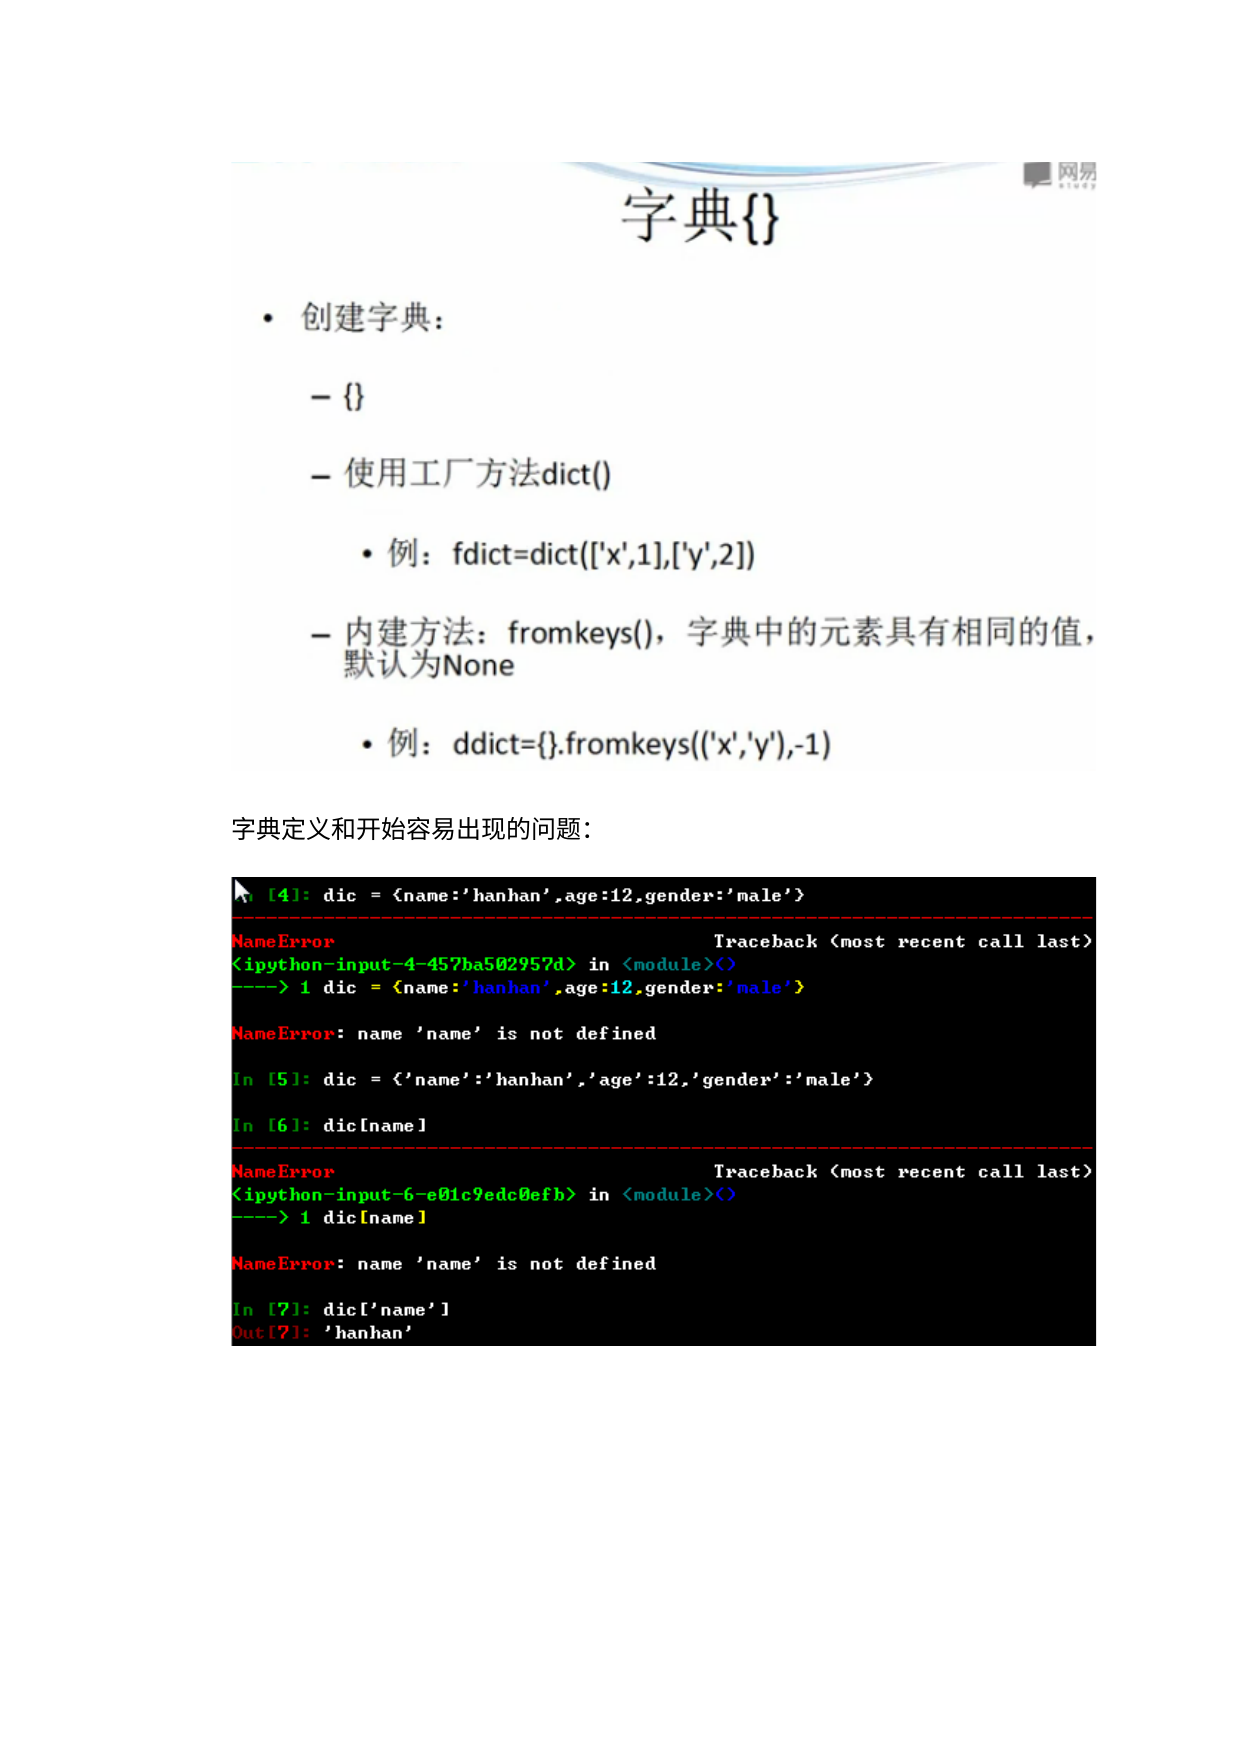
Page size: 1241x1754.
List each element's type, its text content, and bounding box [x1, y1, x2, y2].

text 字典定义和开始容易出现的问题： [187, 795, 1053, 860]
picture [231, 162, 1097, 771]
picture [231, 877, 1097, 1346]
